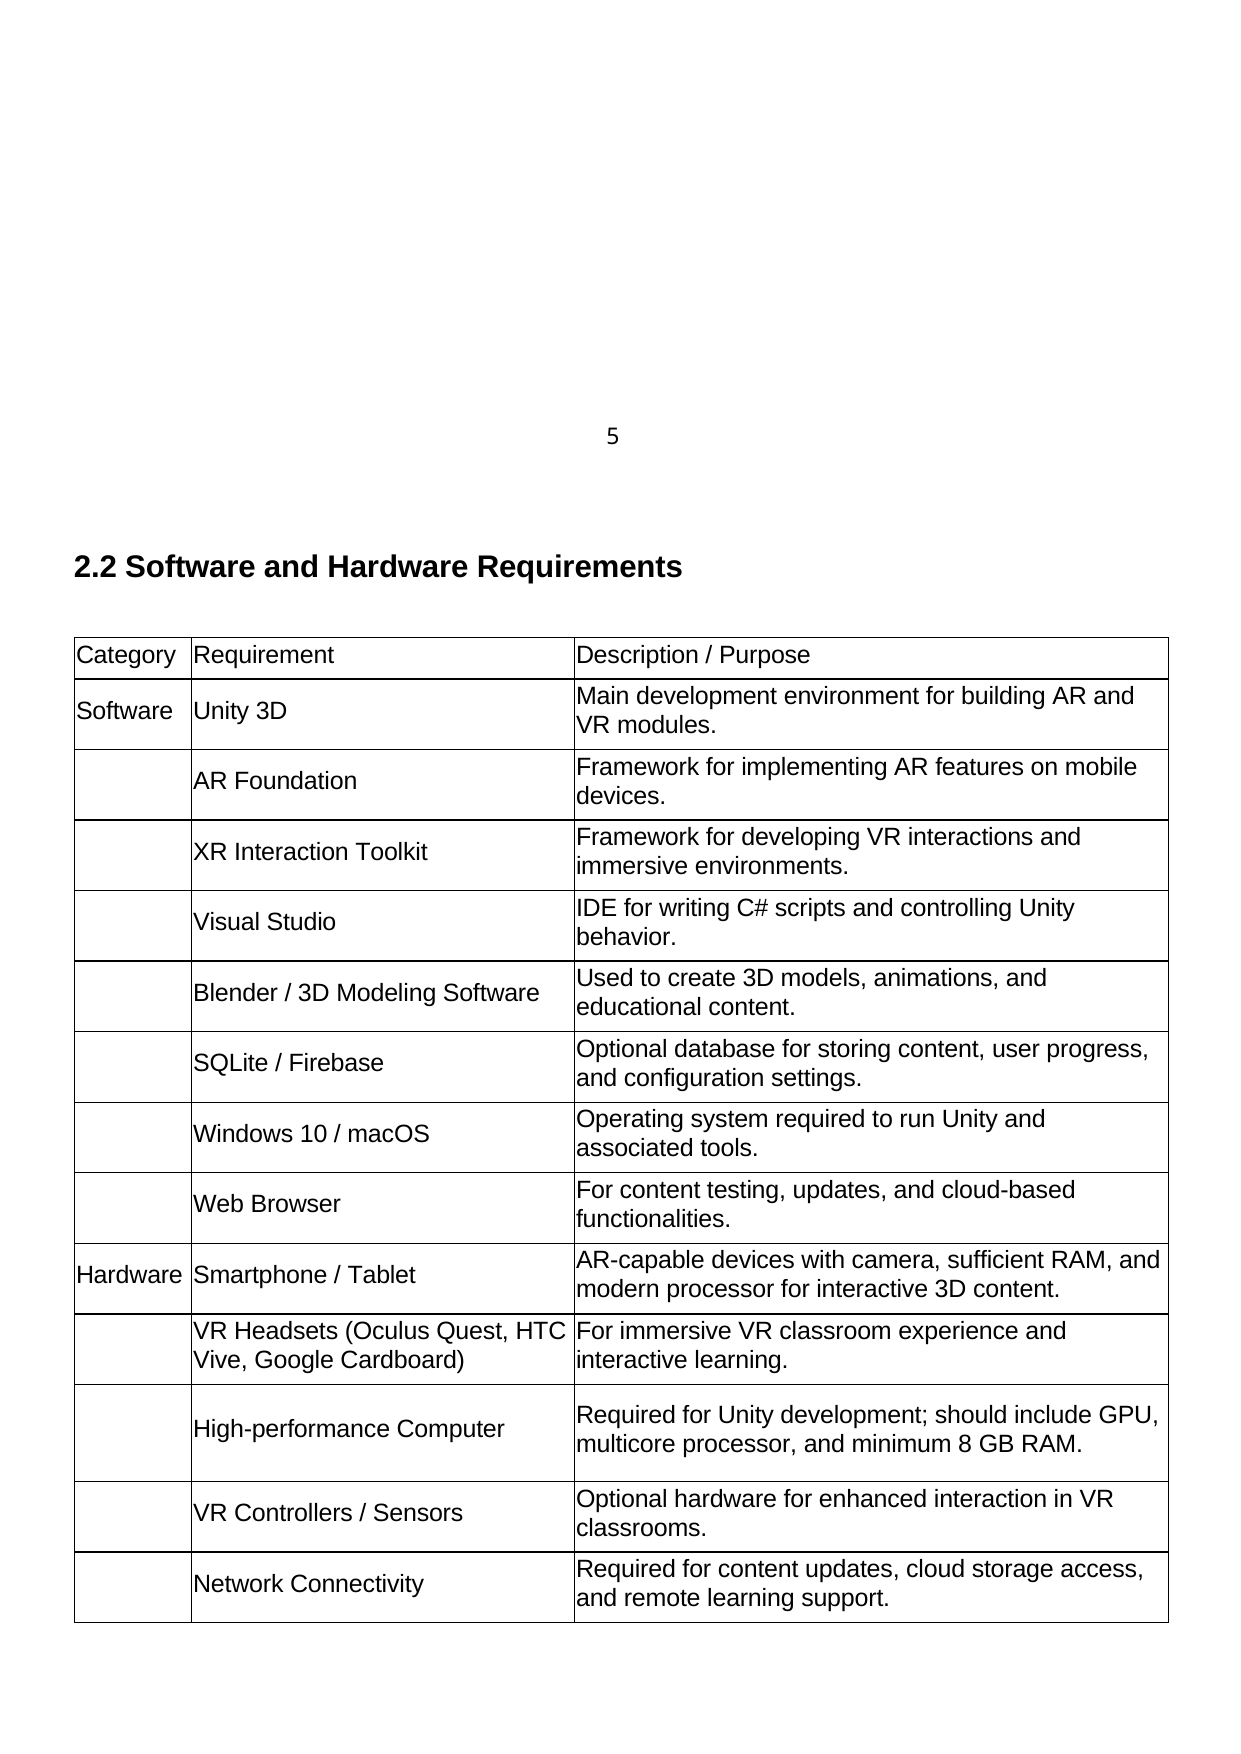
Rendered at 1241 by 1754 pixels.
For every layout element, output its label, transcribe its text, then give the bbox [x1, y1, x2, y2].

table_cell Used to create 3D models, animations, and educational content. [575, 962, 1168, 1031]
table_cell AR-capable devices with camera, sufficient RAM, and modern processor for interactive 3D content. [575, 1244, 1168, 1313]
table_cell Software [75, 680, 191, 749]
table_cell Required for content updates, cloud storage access, and remote learning support. [575, 1553, 1168, 1622]
table_cell Optional hardware for enhanced interaction in VR classrooms. [575, 1482, 1168, 1551]
table_cell [75, 1315, 191, 1383]
table_cell [75, 1553, 191, 1622]
table_cell Network Connectivity [192, 1553, 574, 1622]
table_cell Framework for implementing AR features on mobile devices. [575, 750, 1168, 819]
table_cell High-performance Computer [192, 1385, 574, 1481]
table_cell Web Browser [192, 1173, 574, 1242]
table_cell IDE for writing C# scripts and controlling Unity behavior. [575, 891, 1168, 960]
table_cell Optional database for storing content, user progress, and configuration settings. [575, 1032, 1168, 1101]
table_cell [75, 962, 191, 1031]
table_cell Windows 10 / macOS [192, 1103, 574, 1172]
table_cell XR Interaction Toolkit [192, 821, 574, 890]
table_cell AR Foundation [192, 750, 574, 819]
table_cell For immersive VR classroom experience and interactive learning. [575, 1315, 1168, 1383]
table_cell [75, 1103, 191, 1172]
table_cell Main development environment for building AR and VR modules. [575, 680, 1168, 749]
table_cell [75, 750, 191, 819]
table_cell Smartphone / Tablet [192, 1244, 574, 1313]
table_cell Hardware [75, 1244, 191, 1313]
table_cell Required for Unity development; should include GPU, multicore processor, and minimum 8 GB RAM. [575, 1385, 1168, 1481]
table_cell VR Headsets (Oculus Quest, HTC Vive, Google Cardboard) [192, 1315, 574, 1383]
table_cell [75, 1032, 191, 1101]
table_cell Unity 3D [192, 680, 574, 749]
table_cell VR Controllers / Sensors [192, 1482, 574, 1551]
table_header Requirement [192, 638, 574, 678]
table_cell Blender / 3D Modeling Software [192, 962, 574, 1031]
table_cell [75, 1482, 191, 1551]
table_cell [75, 891, 191, 960]
table_header Description / Purpose [575, 638, 1168, 678]
table_header Category [75, 638, 191, 678]
table_cell [75, 821, 191, 890]
text 2.2 Software and Hardware Requirements [74, 548, 1152, 584]
text 5 [74, 420, 1152, 452]
table_cell [75, 1173, 191, 1242]
table_cell Visual Studio [192, 891, 574, 960]
table_cell Operating system required to run Unity and associated tools. [575, 1103, 1168, 1172]
table_cell For content testing, updates, and cloud-based functionalities. [575, 1173, 1168, 1242]
table_cell SQLite / Firebase [192, 1032, 574, 1101]
table_cell [75, 1385, 191, 1481]
table_cell Framework for developing VR interactions and immersive environments. [575, 821, 1168, 890]
